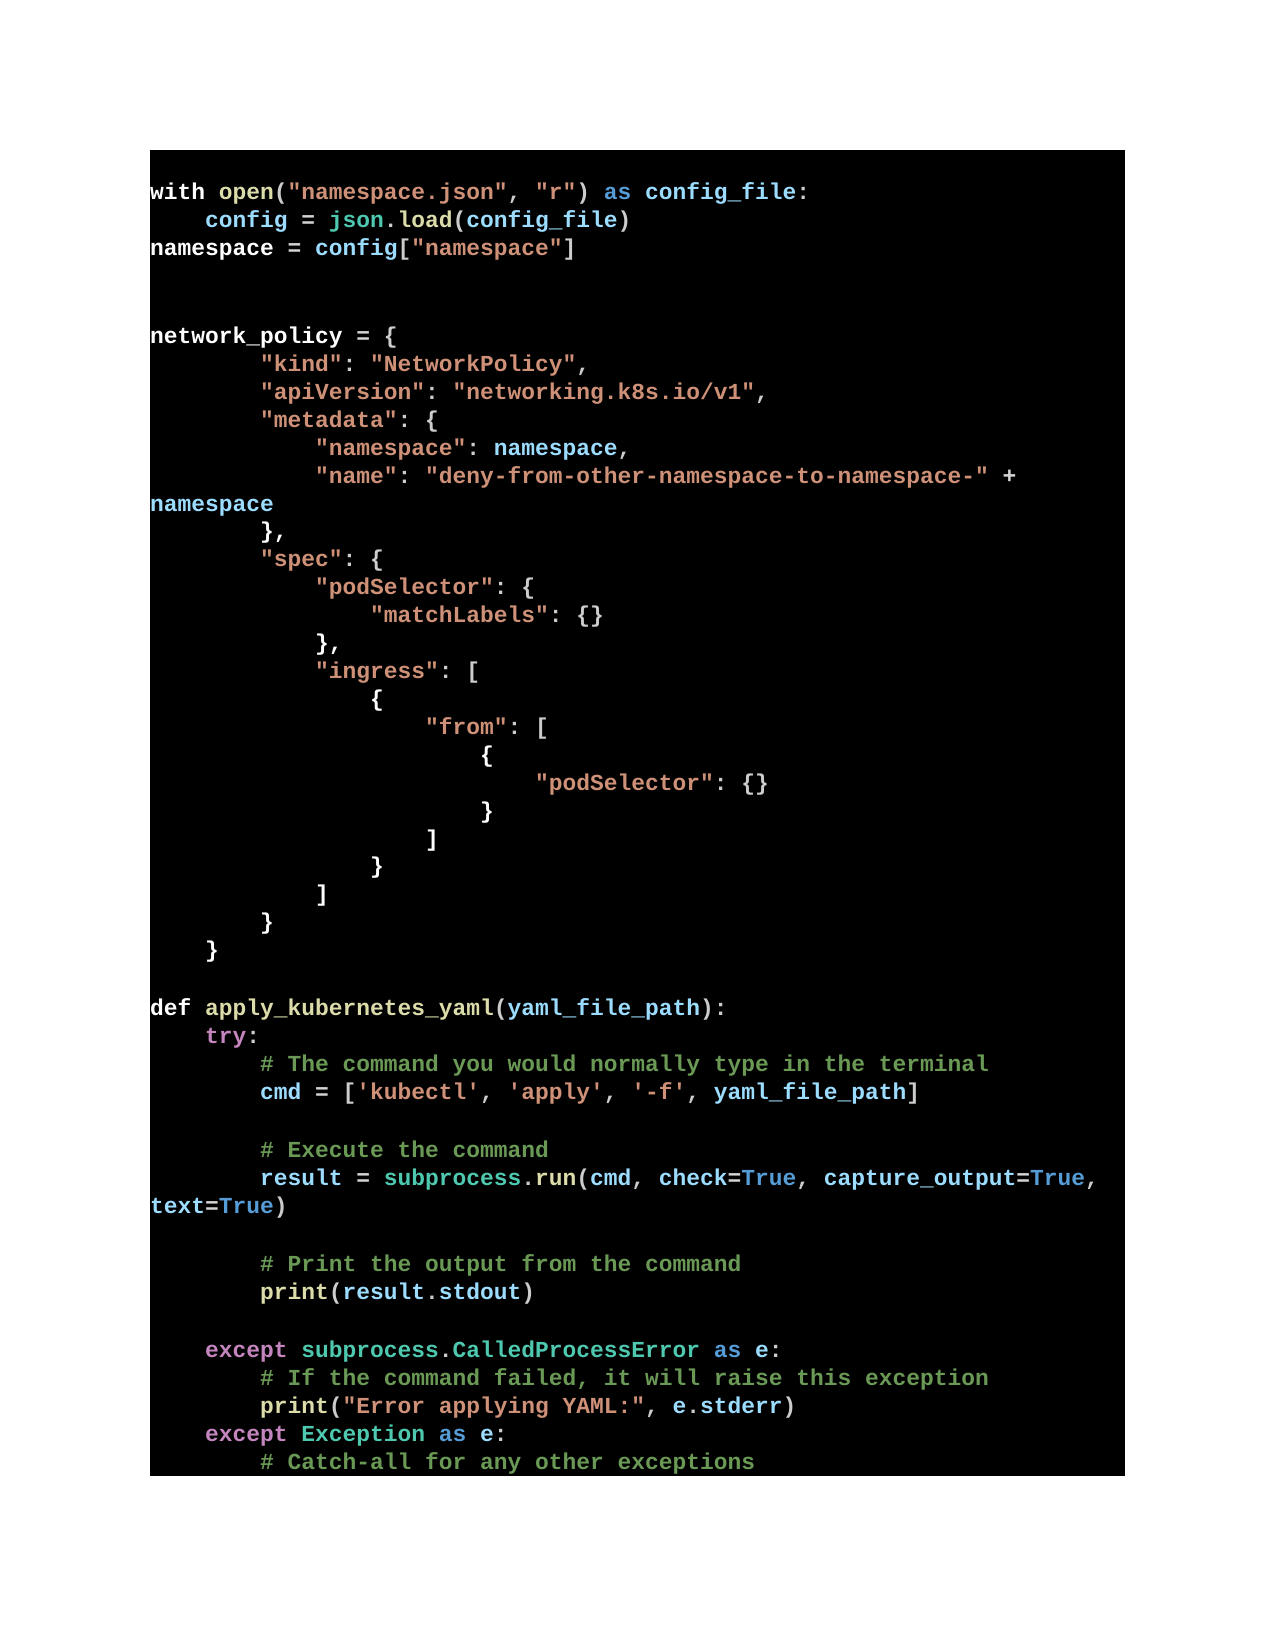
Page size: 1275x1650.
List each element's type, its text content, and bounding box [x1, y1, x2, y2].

text ] [150, 883, 1125, 909]
text try: [150, 1024, 1125, 1051]
text # If the command failed, it will raise this exception [150, 1366, 1125, 1392]
text with open("namespace.json", "r") as config_file: [150, 180, 1125, 206]
text { [150, 743, 1125, 769]
text except subprocess.CalledProcessError as e: [150, 1338, 1125, 1364]
text # Catch-all for any other exceptions [150, 1450, 1125, 1476]
text "ingress": [ [150, 659, 1125, 685]
text config = json.load(config_file) [150, 208, 1125, 234]
text def apply_kubernetes_yaml(yaml_file_path): [150, 997, 1125, 1023]
text ] [150, 827, 1125, 853]
text # Execute the command [150, 1138, 1125, 1164]
text # The command you would normally type in the terminal [150, 1052, 1125, 1078]
text network_policy = { [150, 324, 1125, 350]
text except Exception as e: [150, 1422, 1125, 1448]
text "podSelector": {} [150, 771, 1125, 797]
text namespace = config["namespace"] [150, 236, 1125, 262]
text print(result.stdout) [150, 1280, 1125, 1306]
text cmd = ['kubectl', 'apply', '-f', yaml_file_path] [150, 1080, 1125, 1106]
text "podSelector": { [150, 576, 1125, 602]
text # Print the output from the command [150, 1252, 1125, 1278]
text "matchLabels": {} [150, 603, 1125, 629]
text "namespace": namespace, [150, 436, 1125, 462]
text }, [150, 520, 1125, 546]
text result = subprocess.run(cmd, check=True, capture_output=True, text=True) [150, 1166, 1125, 1220]
text "name": "deny-from-other-namespace-to-namespace-" + namespace [150, 464, 1125, 518]
text } [150, 799, 1125, 825]
text } [150, 855, 1125, 881]
text "spec": { [150, 548, 1125, 574]
text "kind": "NetworkPolicy", [150, 352, 1125, 378]
text "apiVersion": "networking.k8s.io/v1", [150, 380, 1125, 406]
text "metadata": { [150, 408, 1125, 434]
text } [150, 938, 1125, 964]
text { [150, 687, 1125, 713]
text print("Error applying YAML:", e.stderr) [150, 1394, 1125, 1420]
text } [150, 911, 1125, 937]
text "from": [ [150, 715, 1125, 741]
text }, [150, 631, 1125, 657]
